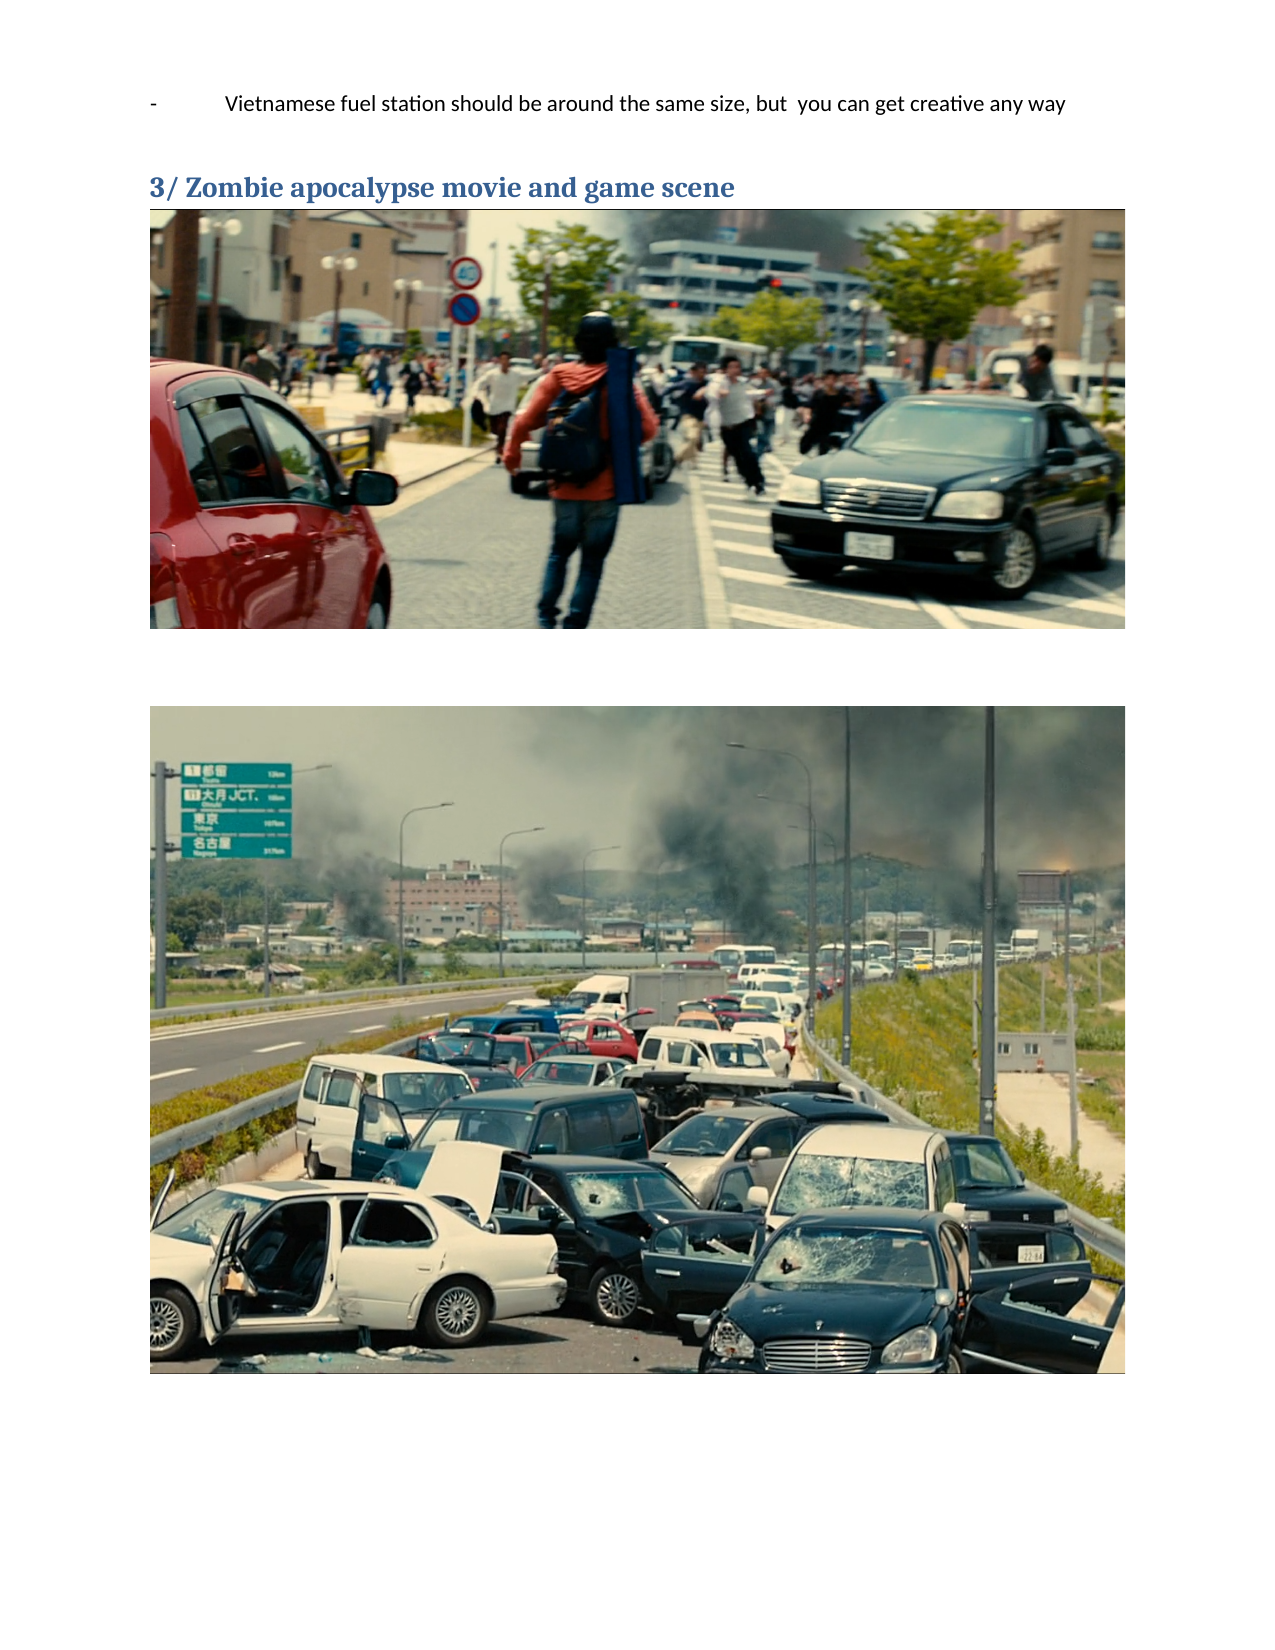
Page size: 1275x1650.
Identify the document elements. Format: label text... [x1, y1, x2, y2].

text - Vietnamese fuel station should be around the same size, but you can get creative any way [150, 89, 1125, 117]
picture [150, 209, 1125, 629]
subtitle 3/ Zombie apocalypse movie and game scene [150, 171, 1125, 204]
